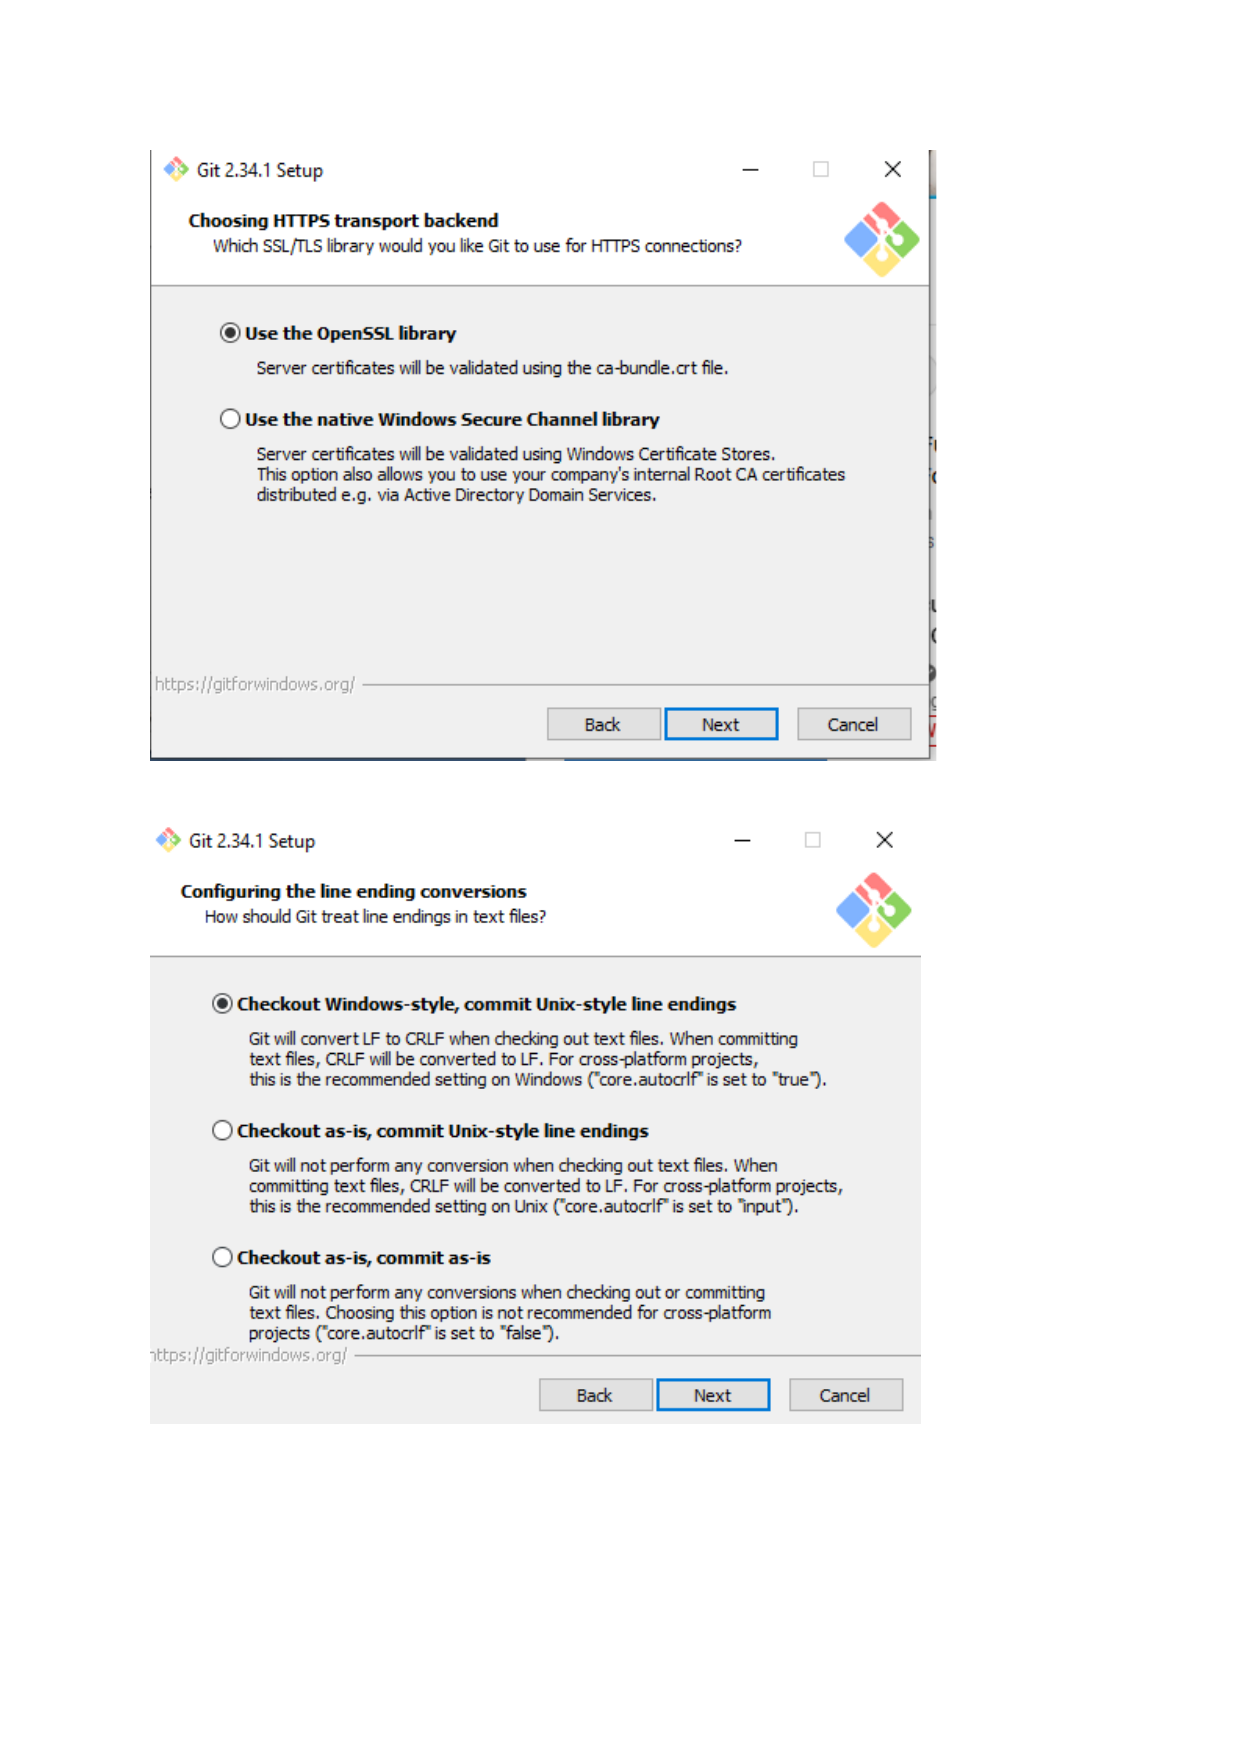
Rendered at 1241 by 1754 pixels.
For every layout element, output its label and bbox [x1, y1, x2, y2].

picture [150, 826, 921, 1424]
picture [150, 150, 937, 761]
